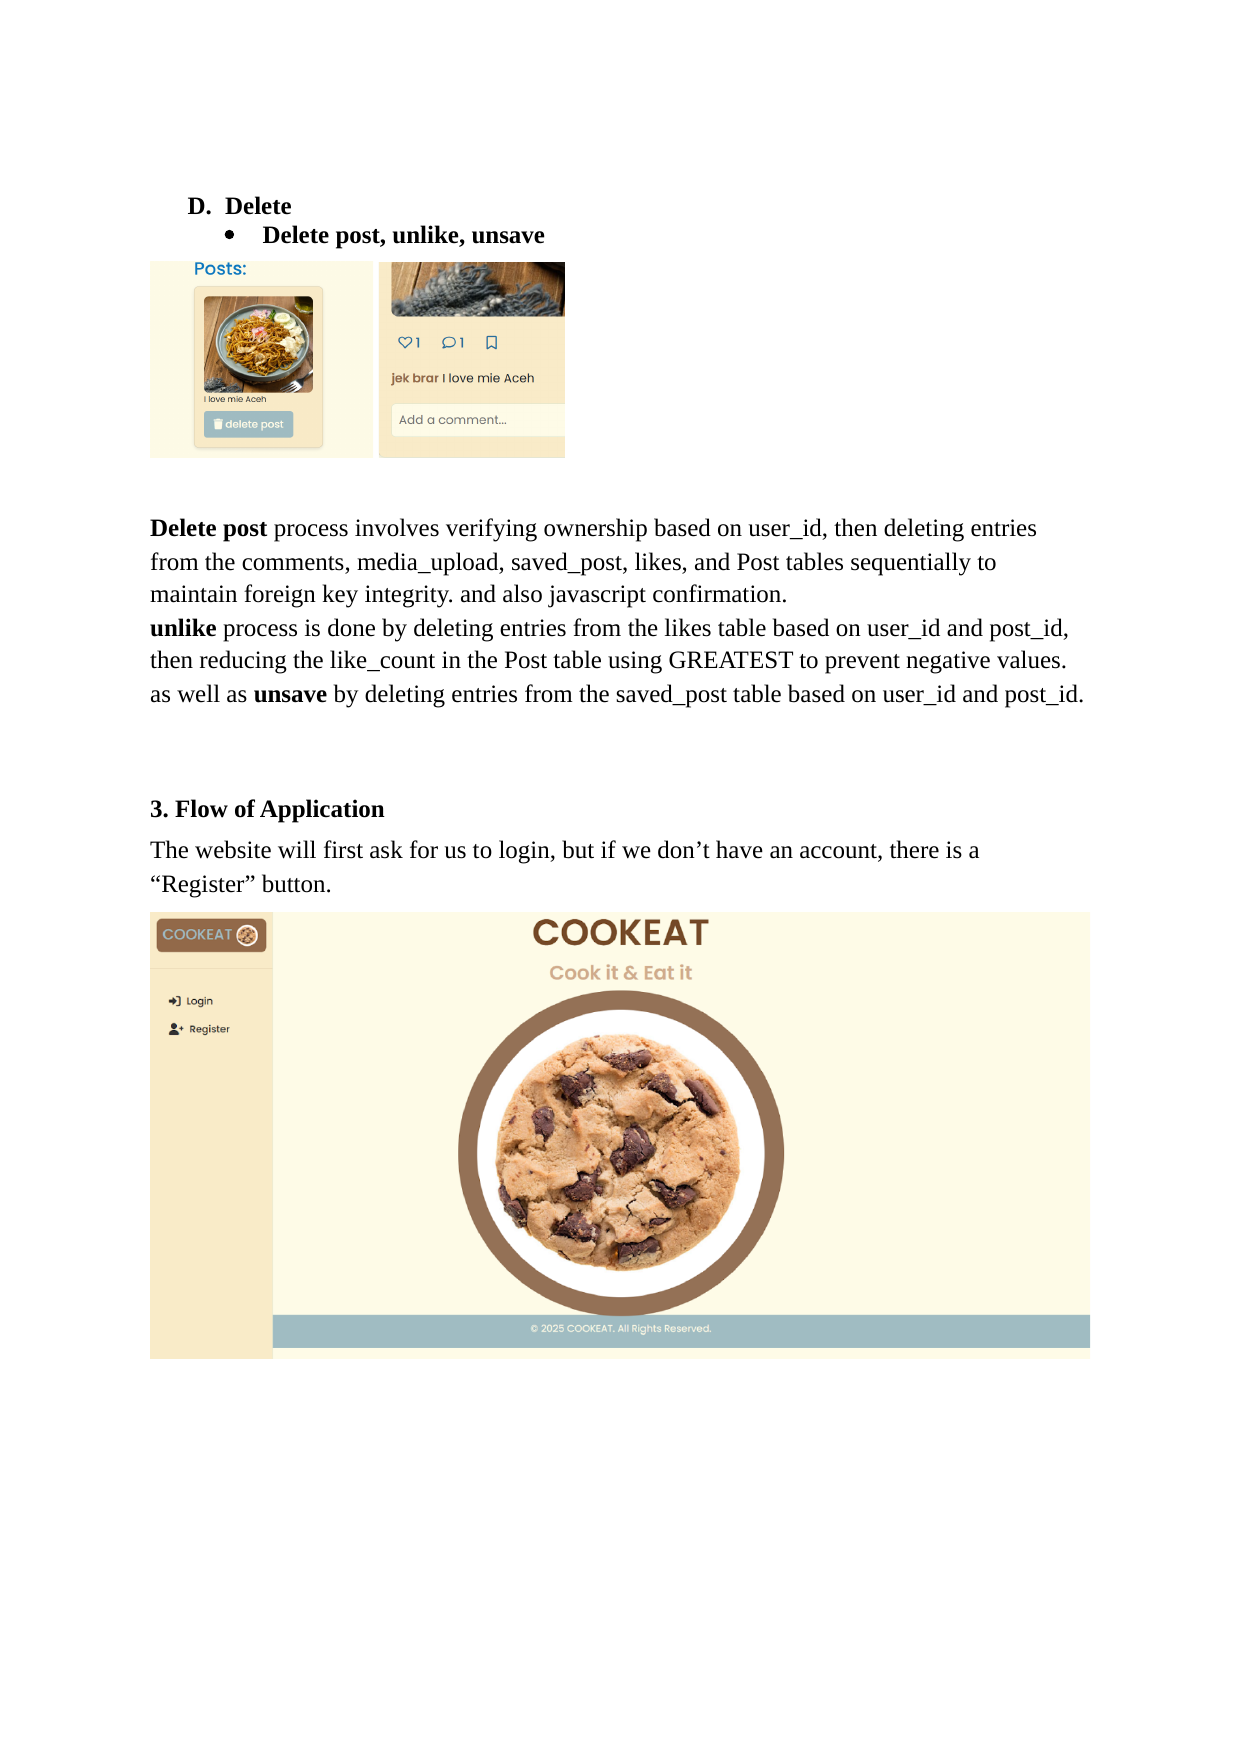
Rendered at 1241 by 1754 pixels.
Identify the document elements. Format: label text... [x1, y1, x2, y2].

text The website will first ask for us to login, but if we don’t have an account, there is a “Register” button. [150, 835, 1090, 900]
picture [150, 261, 374, 458]
list Delete post, unlike, unsave [225, 220, 1090, 249]
picture [150, 912, 1091, 1359]
text Delete post process involves verifying ownership based on user_id, then deleting entries from the comments, media_upload, saved_post, likes, and Post tables sequentially to maintain foreign key integrity. and also javascript confirmation. [150, 513, 1090, 608]
text 3. Flow of Application [150, 794, 1090, 823]
text as well as unsave by deleting entries from the saved_post table based on user_id and post_id. [150, 679, 1090, 707]
text unlike process is done by deleting entries from the likes table based on user_id and post_id, then reducing the like_count in the Post table using GREATEST to prevent negative values. [150, 613, 1090, 674]
list Delete [187, 191, 1090, 220]
picture [378, 262, 565, 458]
